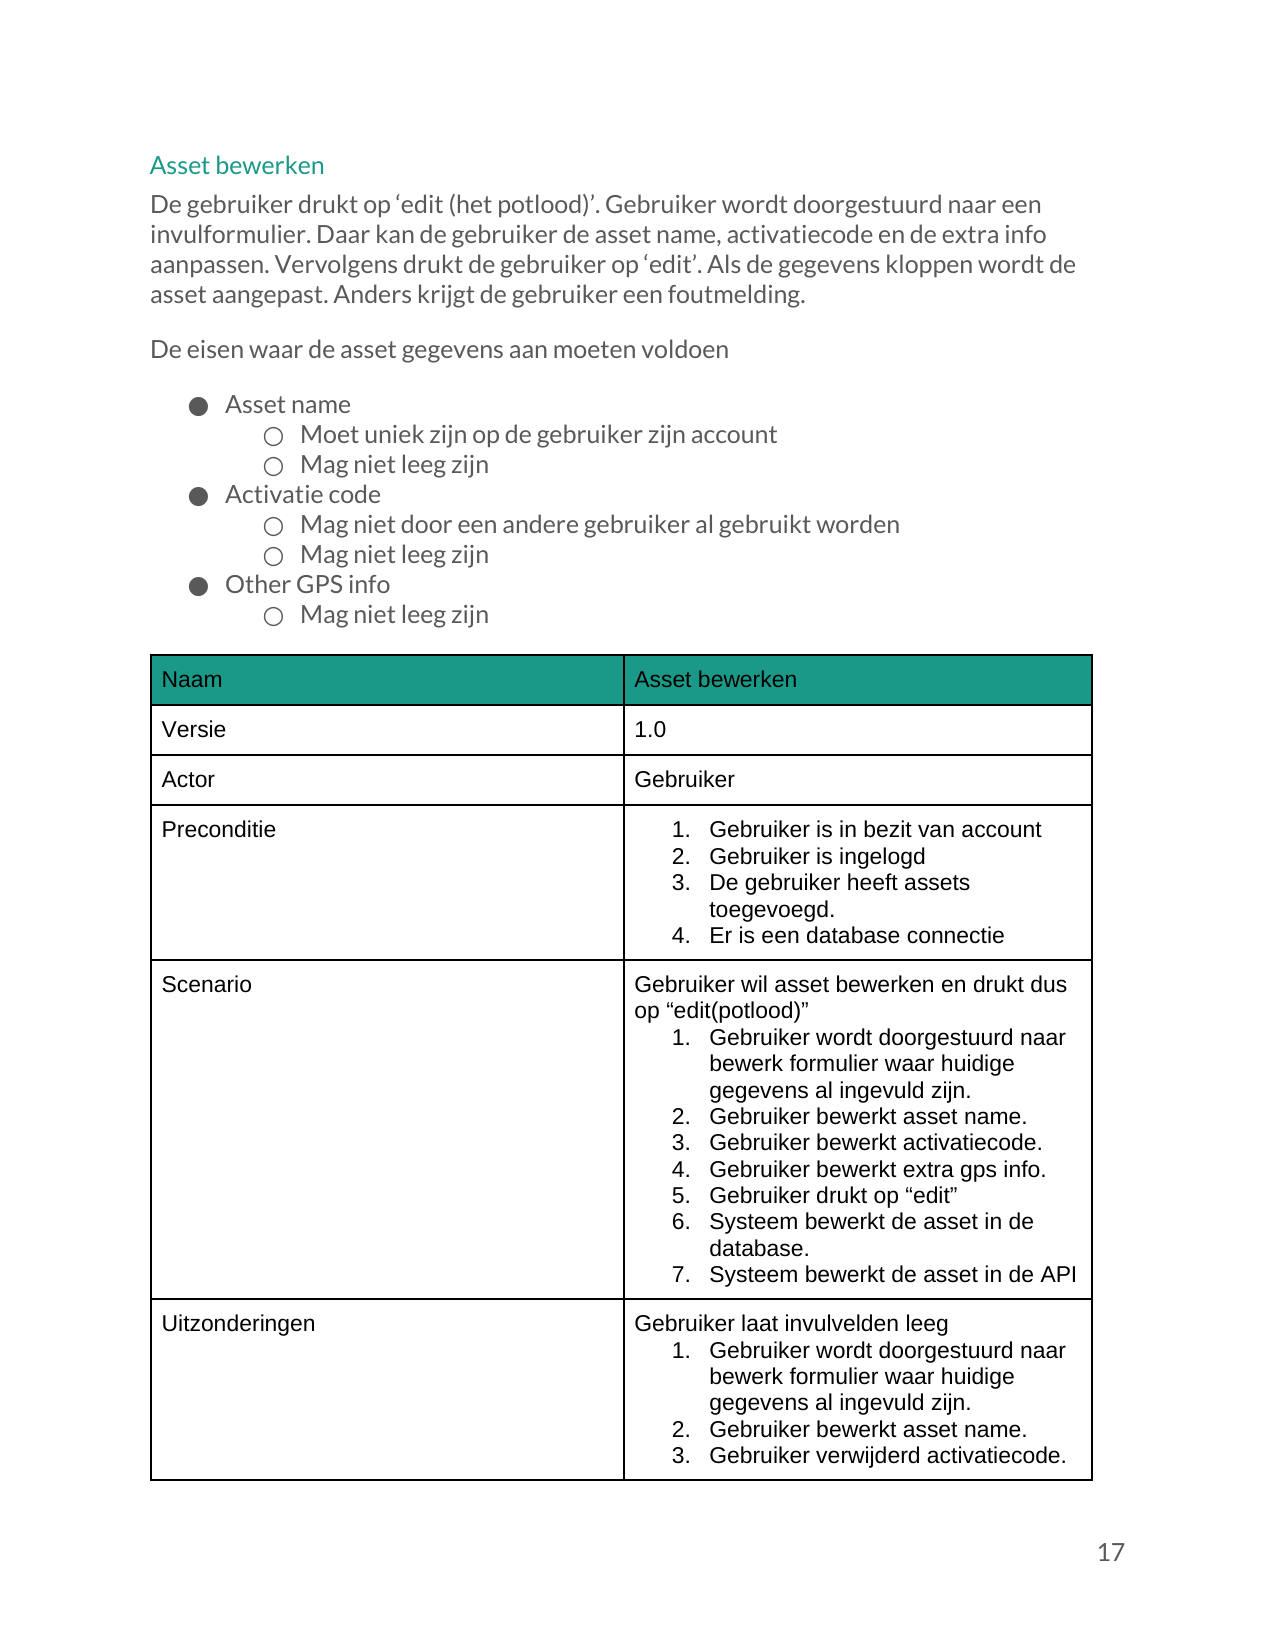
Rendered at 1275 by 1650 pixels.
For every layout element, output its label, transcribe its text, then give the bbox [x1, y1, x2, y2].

table_cell Uitzonderingen [152, 1300, 623, 1479]
text De eisen waar de asset gegevens aan moeten voldoen [150, 334, 1125, 364]
table_cell Versie [152, 706, 623, 754]
table_header Asset bewerken [625, 656, 1091, 704]
list Activatie code [187, 479, 1125, 509]
table_cell Gebruiker is in bezit van account Gebruiker is ingelogd De gebruiker heeft assets toegevoegd. Er is een database connectie [625, 806, 1091, 959]
table_cell Actor [152, 756, 623, 804]
text De gebruiker drukt op ‘edit (het potlood)’. Gebruiker wordt doorgestuurd naar een invulformulier. Daar kan de gebruiker de asset name, activatiecode en de extra info aanpassen. Vervolgens drukt de gebruiker op ‘edit’. Als de gegevens kloppen wordt de asset aangepast. Anders krijgt de gebruiker een foutmelding. [150, 189, 1125, 309]
table_header Naam [152, 656, 623, 704]
list Mag niet leeg zijn [262, 599, 1125, 629]
list Other GPS info [187, 569, 1125, 599]
table_cell Preconditie [152, 806, 623, 959]
table_cell Scenario [152, 961, 623, 1298]
list Mag niet leeg zijn [262, 449, 1125, 479]
list Mag niet leeg zijn [262, 539, 1125, 569]
table_cell Gebruiker [625, 756, 1091, 804]
subtitle Asset bewerken [149, 150, 1125, 180]
table_cell Gebruiker wil asset bewerken en drukt dus op “edit(potlood)” Gebruiker wordt doorgestuurd naar bewerk formulier waar huidige gegevens al ingevuld zijn. Gebruiker bewerkt asset name. Gebruiker bewerkt activatiecode. Gebruiker bewerkt extra gps info. Gebruiker drukt op “edit” Systeem bewerkt de asset in de database. Systeem bewerkt de asset in de API [625, 961, 1091, 1298]
list Mag niet door een andere gebruiker al gebruikt worden [262, 509, 1125, 539]
list Moet uniek zijn op de gebruiker zijn account [262, 419, 1125, 449]
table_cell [625, 1300, 1091, 1479]
list Asset name [187, 389, 1125, 419]
table_cell 1.0 [625, 706, 1091, 754]
